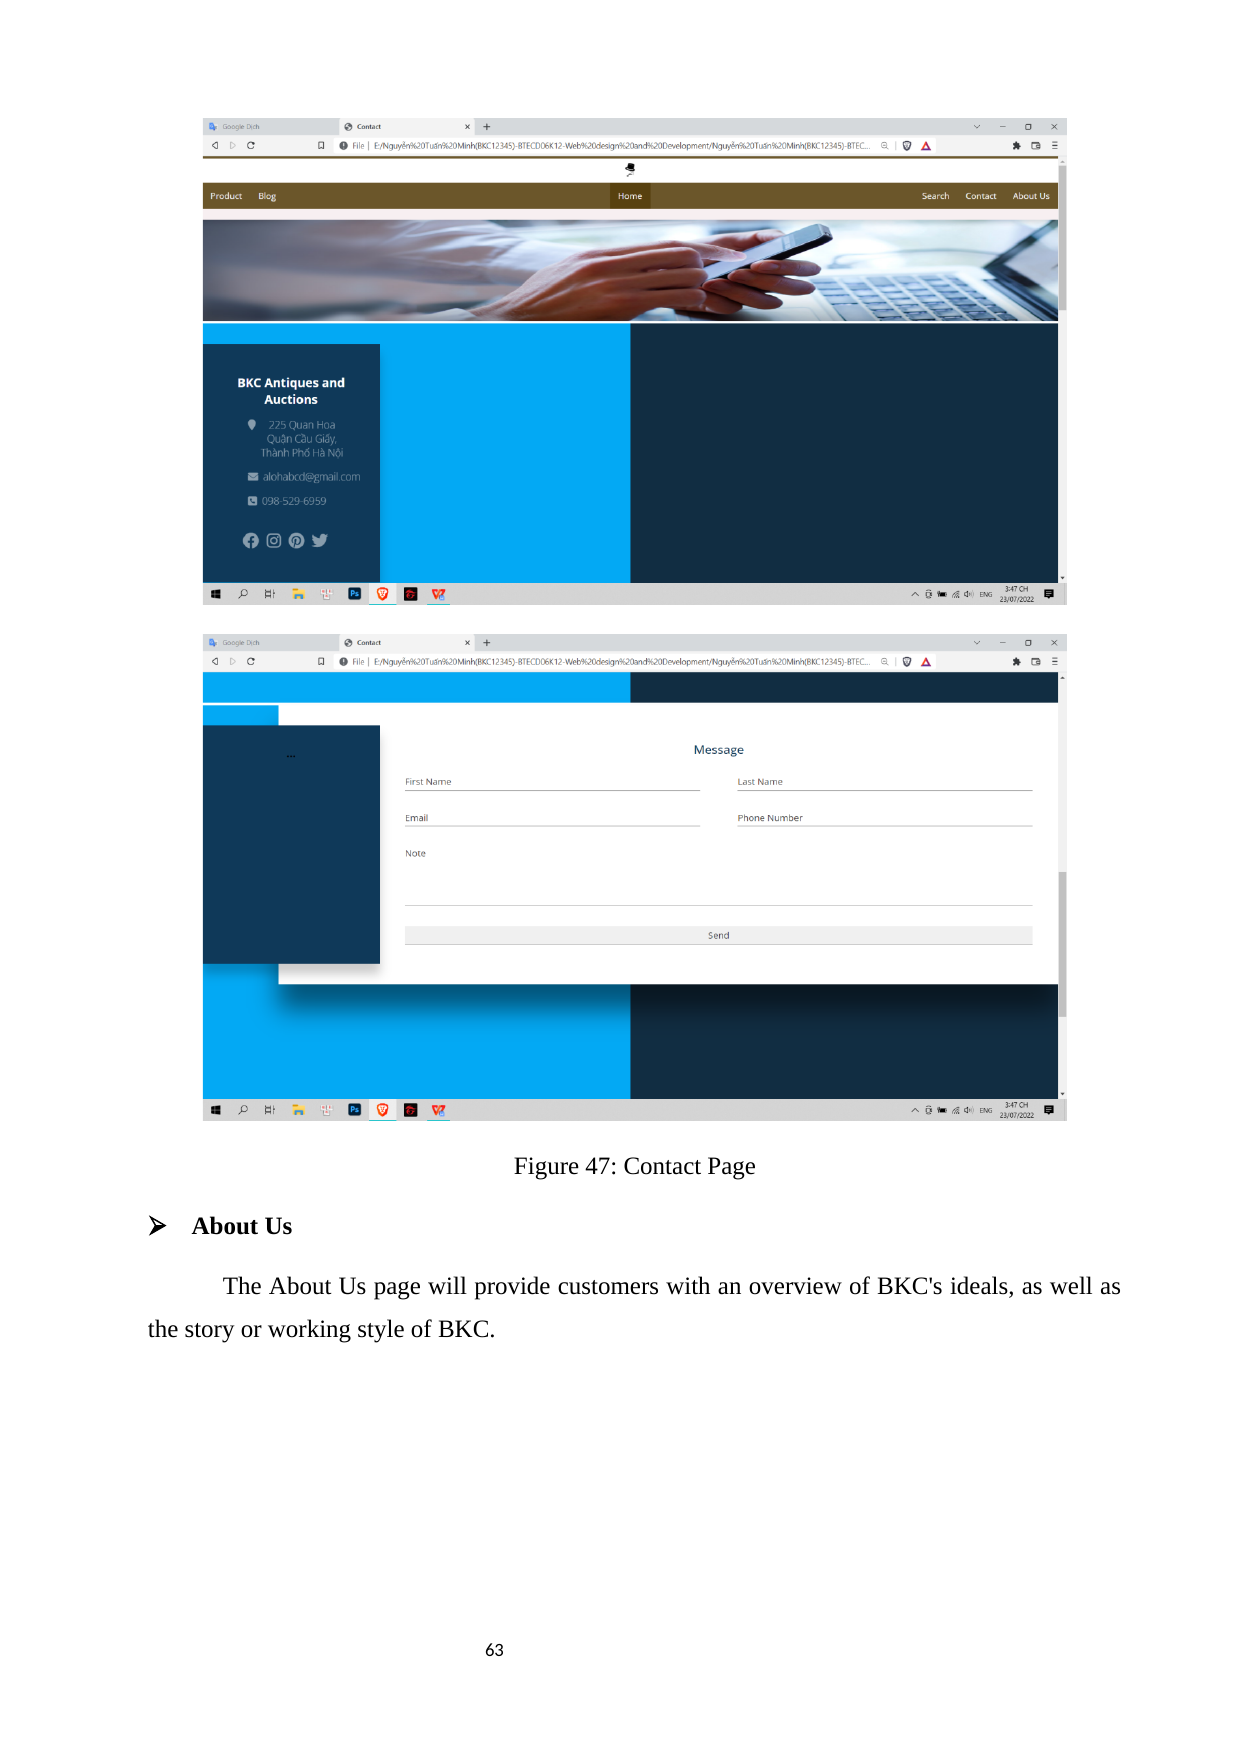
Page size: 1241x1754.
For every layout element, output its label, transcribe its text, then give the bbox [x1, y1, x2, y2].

list Figure 47: Contact Page [148, 1151, 1122, 1180]
list The About Us page will provide customers with an overview of BKC's ideals, as well as the story or working style of BKC. [148, 1271, 1122, 1343]
picture [202, 634, 1067, 1121]
picture [202, 345, 379, 581]
picture [202, 118, 1067, 605]
list About Us [148, 1211, 1122, 1240]
